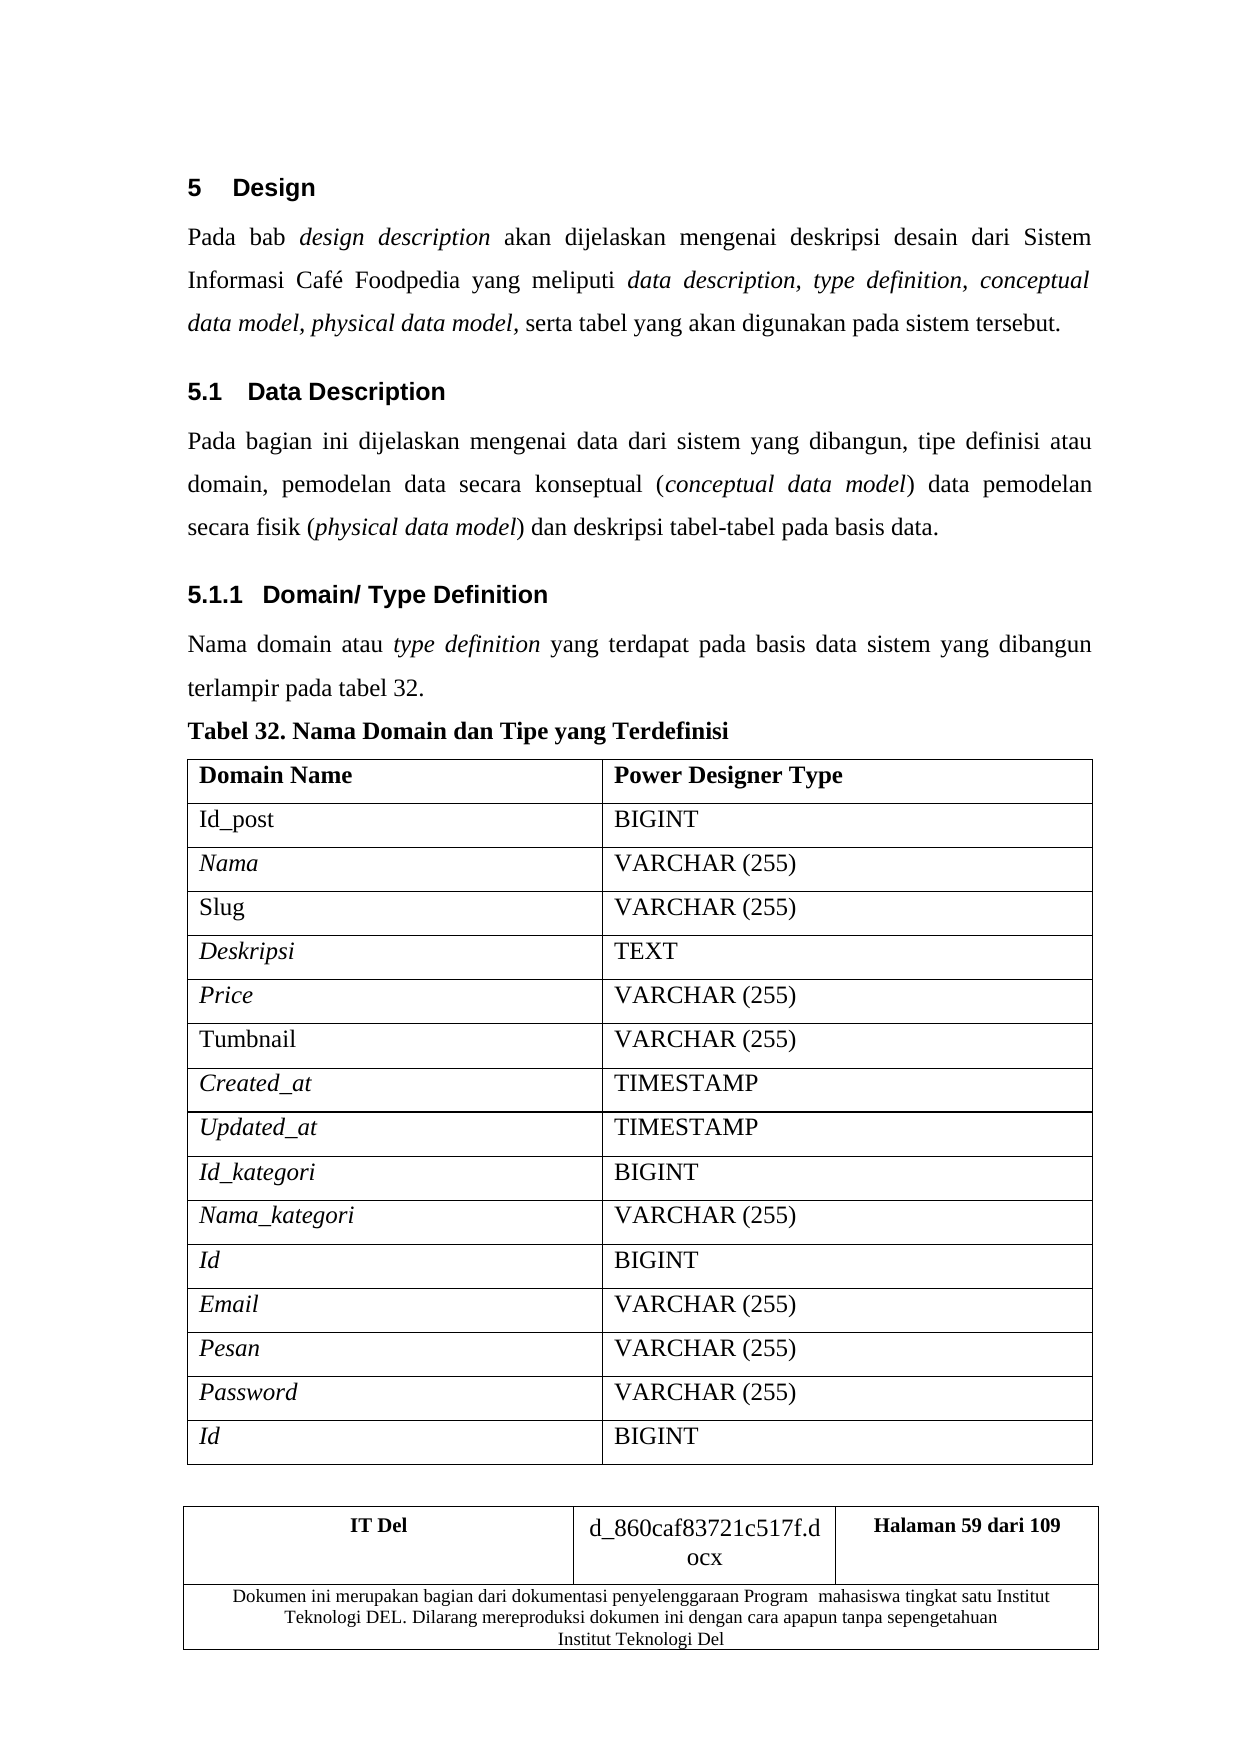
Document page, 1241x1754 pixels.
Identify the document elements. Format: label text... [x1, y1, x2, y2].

table_cell BIGINT [603, 1421, 1092, 1464]
table_cell Slug [188, 892, 602, 935]
table_cell VARCHAR (255) [603, 848, 1092, 891]
text Pada bagian ini dijelaskan mengenai data dari sistem yang dibangun, tipe definisi atau domain, pemodelan data secara konseptual (conceptual data model) data pemodelan secara fisik (physical data model) dan deskripsi tabel-tabel pada basis data. [187, 426, 1092, 541]
text Tabel 32. Nama Domain dan Tipe yang Terdefinisi [187, 716, 1092, 744]
table_cell Updated_at [188, 1113, 602, 1156]
table_cell VARCHAR (255) [603, 1201, 1092, 1244]
table_cell VARCHAR (255) [603, 1333, 1092, 1376]
table_cell Password [188, 1377, 602, 1420]
table_header Power Designer Type [603, 760, 1092, 803]
table_cell VARCHAR (255) [603, 892, 1092, 935]
table_cell Nama_kategori [188, 1201, 602, 1244]
table_cell BIGINT [603, 1245, 1092, 1288]
table_cell TIMESTAMP [603, 1069, 1092, 1111]
table_cell Id_kategori [188, 1157, 602, 1199]
table_cell Id_post [188, 804, 602, 847]
table_cell TEXT [603, 936, 1092, 979]
table_cell Id [188, 1245, 602, 1288]
table_cell Tumbnail [188, 1024, 602, 1067]
table_header Domain Name [188, 760, 602, 803]
table_cell VARCHAR (255) [603, 1289, 1092, 1332]
table_cell Nama [188, 848, 602, 891]
table_cell Price [188, 980, 602, 1023]
table_cell Email [188, 1289, 602, 1332]
subtitle Domain/ Type Definition [187, 580, 1092, 609]
text Nama domain atau type definition yang terdapat pada basis data sistem yang dibangun terlampir pada tabel 32. [187, 629, 1092, 701]
table_cell Created_at [188, 1069, 602, 1111]
table_cell Deskripsi [188, 936, 602, 979]
subtitle Data Description [187, 376, 1092, 405]
table_cell BIGINT [603, 1157, 1092, 1199]
table_cell Pesan [188, 1333, 602, 1376]
table_cell TIMESTAMP [603, 1113, 1092, 1156]
table_cell VARCHAR (255) [603, 1024, 1092, 1067]
subtitle Design [187, 173, 1092, 201]
table_cell BIGINT [603, 804, 1092, 847]
table_cell VARCHAR (255) [603, 1377, 1092, 1420]
text Pada bab design description akan dijelaskan mengenai deskripsi desain dari Sistem Informasi Café Foodpedia yang meliputi data description, type definition, conceptual data model, physical data model, serta tabel yang akan digunakan pada sistem tersebut. [187, 222, 1092, 337]
table_cell Id [188, 1421, 602, 1464]
table_cell VARCHAR (255) [603, 980, 1092, 1023]
